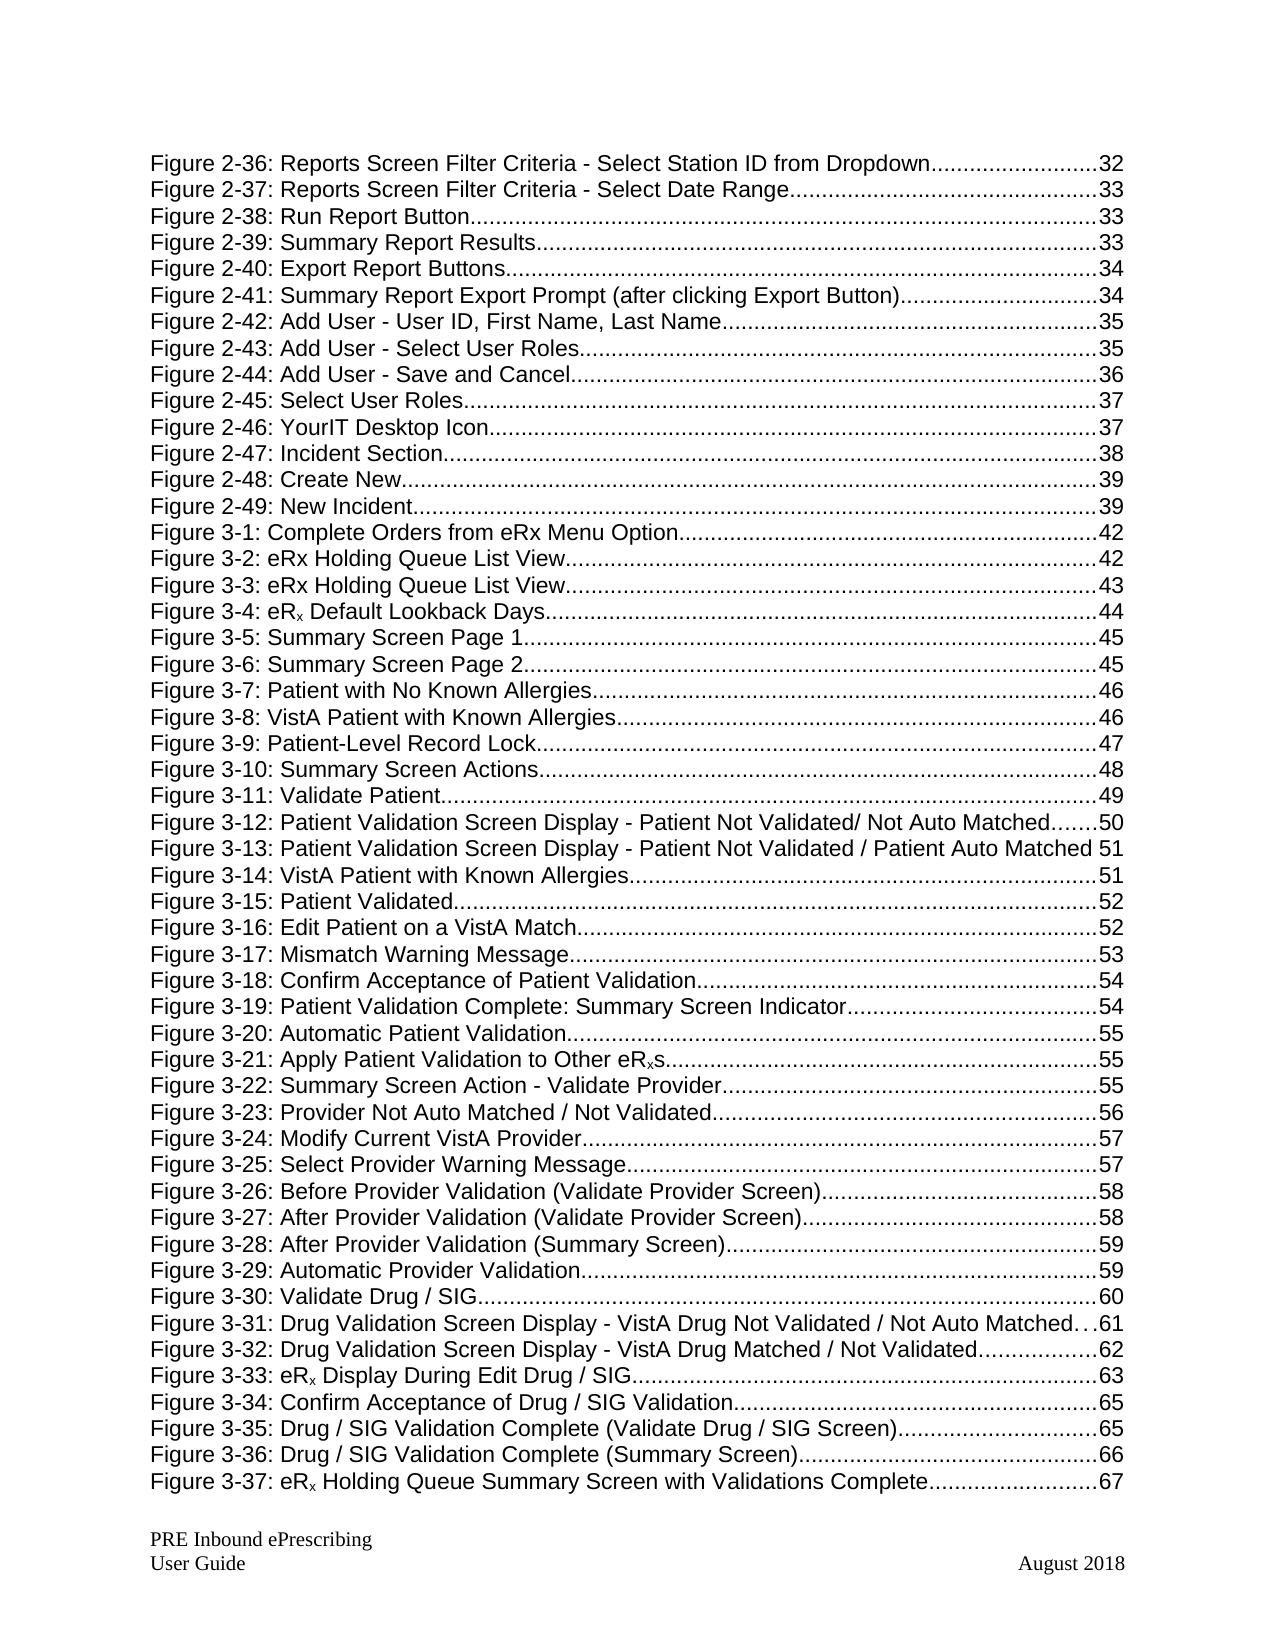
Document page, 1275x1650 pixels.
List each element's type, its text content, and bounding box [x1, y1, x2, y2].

text Figure 3-11: Validate Patient 49 [150, 782, 1125, 809]
text Figure 3-1: Complete Orders from eRx Menu Option 42 [150, 519, 1125, 545]
text Figure 2-39: Summary Report Results 33 [150, 229, 1125, 255]
text Figure 3-17: Mismatch Warning Message 53 [150, 941, 1125, 967]
text Figure 3-23: Provider Not Auto Matched / Not Validated 56 [150, 1099, 1125, 1125]
text Figure 3-16: Edit Patient on a VistA Match 52 [150, 914, 1125, 941]
text Figure 2-43: Add User - Select User Roles 35 [150, 334, 1125, 361]
text Figure 3-3: eRx Holding Queue List View 43 [150, 572, 1125, 598]
text Figure 3-25: Select Provider Warning Message 57 [150, 1151, 1125, 1178]
text Figure 3-20: Automatic Patient Validation 55 [150, 1020, 1125, 1046]
text Figure 3-30: Validate Drug / SIG 60 [150, 1283, 1125, 1309]
text Figure 3-15: Patient Validated 52 [150, 888, 1125, 914]
text Figure 2-44: Add User - Save and Cancel 36 [150, 361, 1125, 387]
text Figure 2-41: Summary Report Export Prompt (after clicking Export Button) 34 [150, 282, 1125, 308]
text Figure 3-13: Patient Validation Screen Display - Patient Not Validated / Patient Auto Matched 51 [150, 835, 1125, 862]
text Figure 3-26: Before Provider Validation (Validate Provider Screen) 58 [150, 1178, 1125, 1204]
text Figure 3-9: Patient-Level Record Lock 47 [150, 730, 1125, 756]
text Figure 3-10: Summary Screen Actions 48 [150, 756, 1125, 782]
text Figure 3-31: Drug Validation Screen Display - VistA Drug Not Validated / Not Auto Matched 61 [150, 1309, 1125, 1336]
text Figure 2-40: Export Report Buttons 34 [150, 255, 1125, 282]
text Figure 3-28: After Provider Validation (Summary Screen) 59 [150, 1231, 1125, 1257]
text Figure 3-33: eRx Display During Edit Drug / SIG 63 [150, 1362, 1125, 1389]
text Figure 2-42: Add User - User ID, First Name, Last Name 35 [150, 308, 1125, 334]
text Figure 2-45: Select User Roles 37 [150, 387, 1125, 413]
text Figure 2-46: YourIT Desktop Icon 37 [150, 413, 1125, 440]
text Figure 3-22: Summary Screen Action - Validate Provider 55 [150, 1072, 1125, 1099]
text Figure 3-5: Summary Screen Page 1 45 [150, 624, 1125, 651]
text Figure 3-18: Confirm Acceptance of Patient Validation 54 [150, 967, 1125, 993]
text Figure 3-37: eRx Holding Queue Summary Screen with Validations Complete 67 [150, 1468, 1125, 1494]
text Figure 3-6: Summary Screen Page 2 45 [150, 651, 1125, 677]
text Figure 2-36: Reports Screen Filter Criteria - Select Station ID from Dropdown 32 [150, 150, 1125, 176]
text Figure 3-12: Patient Validation Screen Display - Patient Not Validated/ Not Auto Matched 50 [150, 809, 1125, 835]
text Figure 3-24: Modify Current VistA Provider 57 [150, 1125, 1125, 1151]
text Figure 3-21: Apply Patient Validation to Other eRxs 55 [150, 1046, 1125, 1072]
text Figure 3-34: Confirm Acceptance of Drug / SIG Validation 65 [150, 1389, 1125, 1415]
text Figure 3-29: Automatic Provider Validation 59 [150, 1257, 1125, 1283]
text Figure 3-14: VistA Patient with Known Allergies 51 [150, 862, 1125, 888]
text Figure 3-35: Drug / SIG Validation Complete (Validate Drug / SIG Screen) 65 [150, 1415, 1125, 1441]
text Figure 2-37: Reports Screen Filter Criteria - Select Date Range 33 [150, 176, 1125, 203]
text Figure 3-4: eRx Default Lookback Days 44 [150, 598, 1125, 624]
text Figure 3-27: After Provider Validation (Validate Provider Screen) 58 [150, 1204, 1125, 1231]
text Figure 3-19: Patient Validation Complete: Summary Screen Indicator 54 [150, 993, 1125, 1020]
text Figure 3-32: Drug Validation Screen Display - VistA Drug Matched / Not Validated 62 [150, 1336, 1125, 1362]
text Figure 2-49: New Incident 39 [150, 493, 1125, 519]
text Figure 3-8: VistA Patient with Known Allergies 46 [150, 703, 1125, 730]
text Figure 2-47: Incident Section 38 [150, 440, 1125, 466]
text Figure 3-7: Patient with No Known Allergies 46 [150, 677, 1125, 703]
text Figure 2-38: Run Report Button 33 [150, 203, 1125, 229]
text Figure 3-36: Drug / SIG Validation Complete (Summary Screen) 66 [150, 1441, 1125, 1468]
text Figure 2-48: Create New 39 [150, 466, 1125, 493]
text Figure 3-2: eRx Holding Queue List View 42 [150, 545, 1125, 572]
